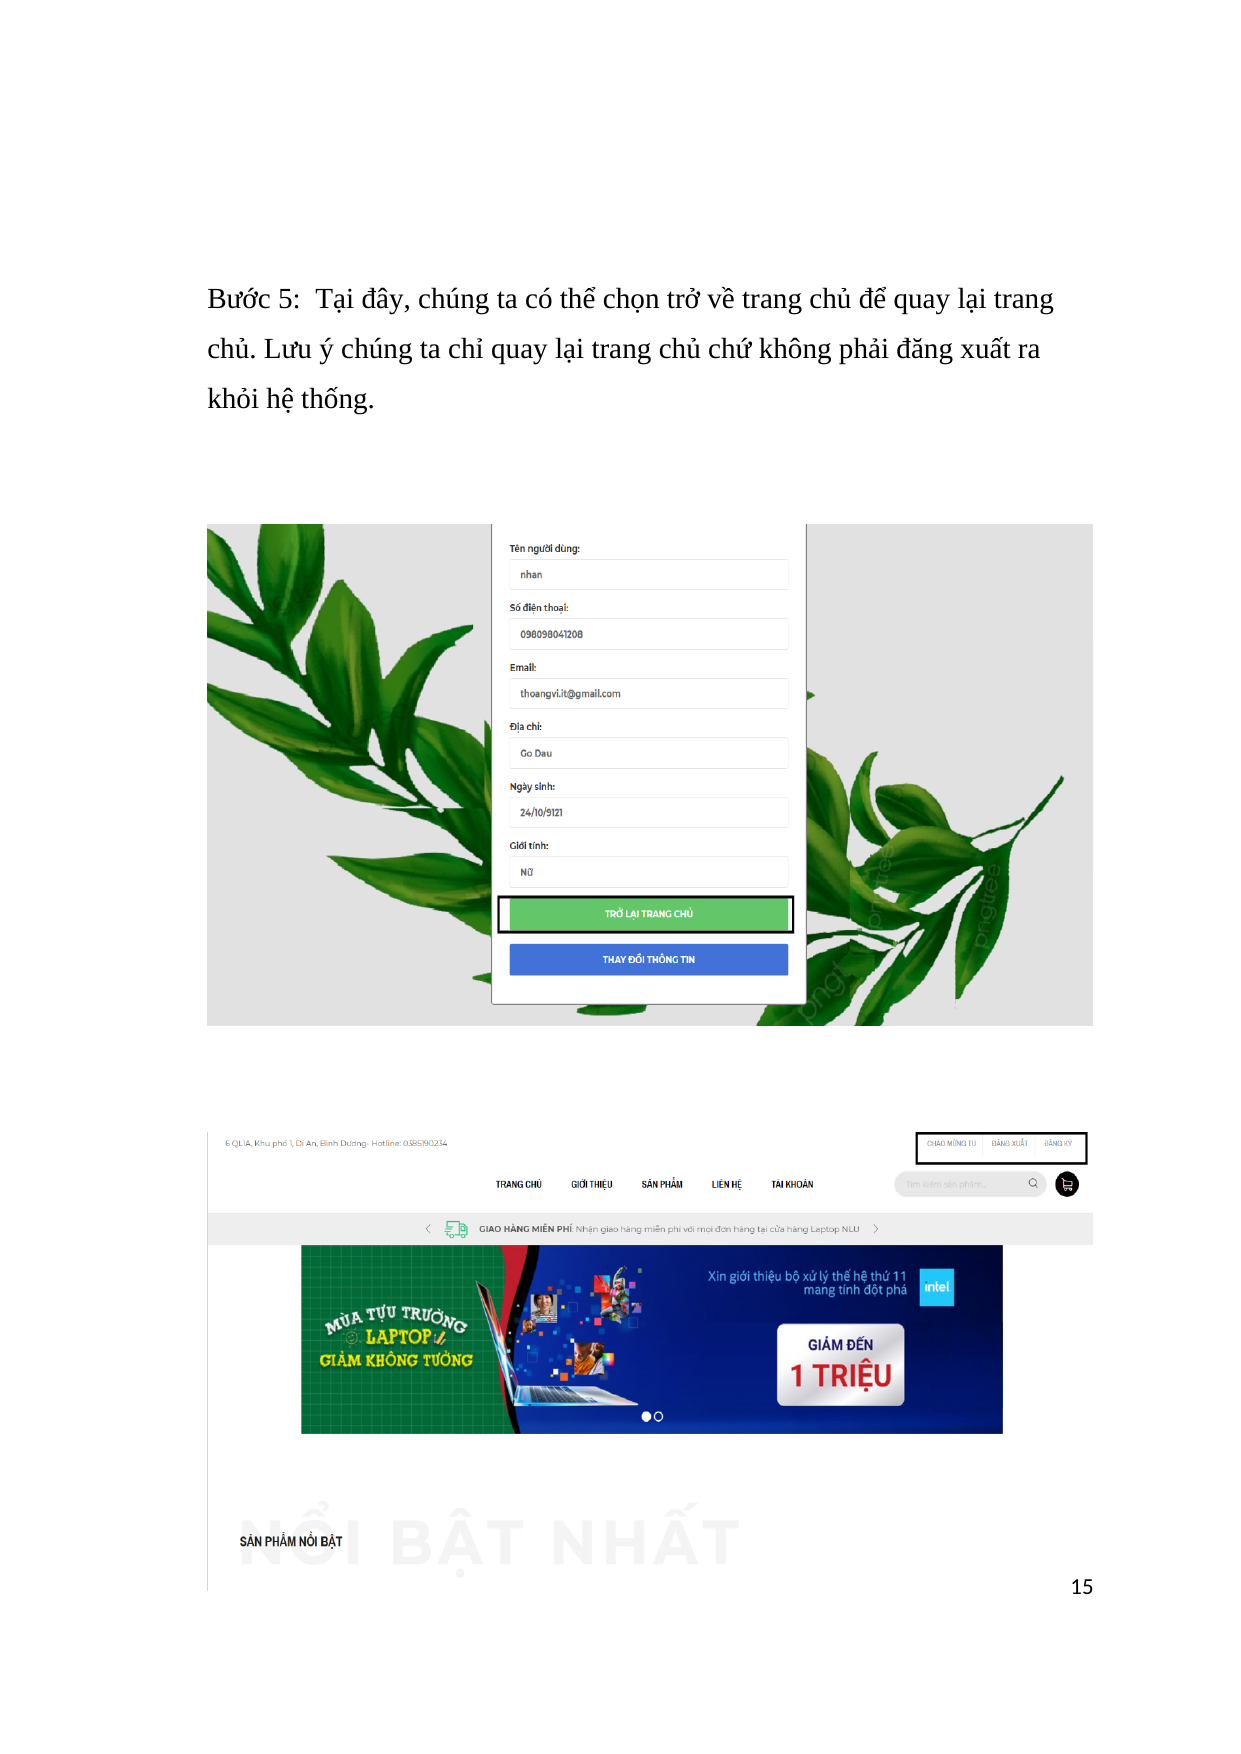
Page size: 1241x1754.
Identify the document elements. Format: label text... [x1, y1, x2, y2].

picture [207, 524, 1094, 1026]
picture [207, 1132, 1094, 1591]
text Bước 5: Tại đây, chúng ta có thể chọn trở về trang chủ để quay lại trang chủ. Lưu ý chúng ta chỉ quay lại trang chủ chứ không phải đăng xuất ra khỏi hệ thống. [207, 281, 1093, 415]
